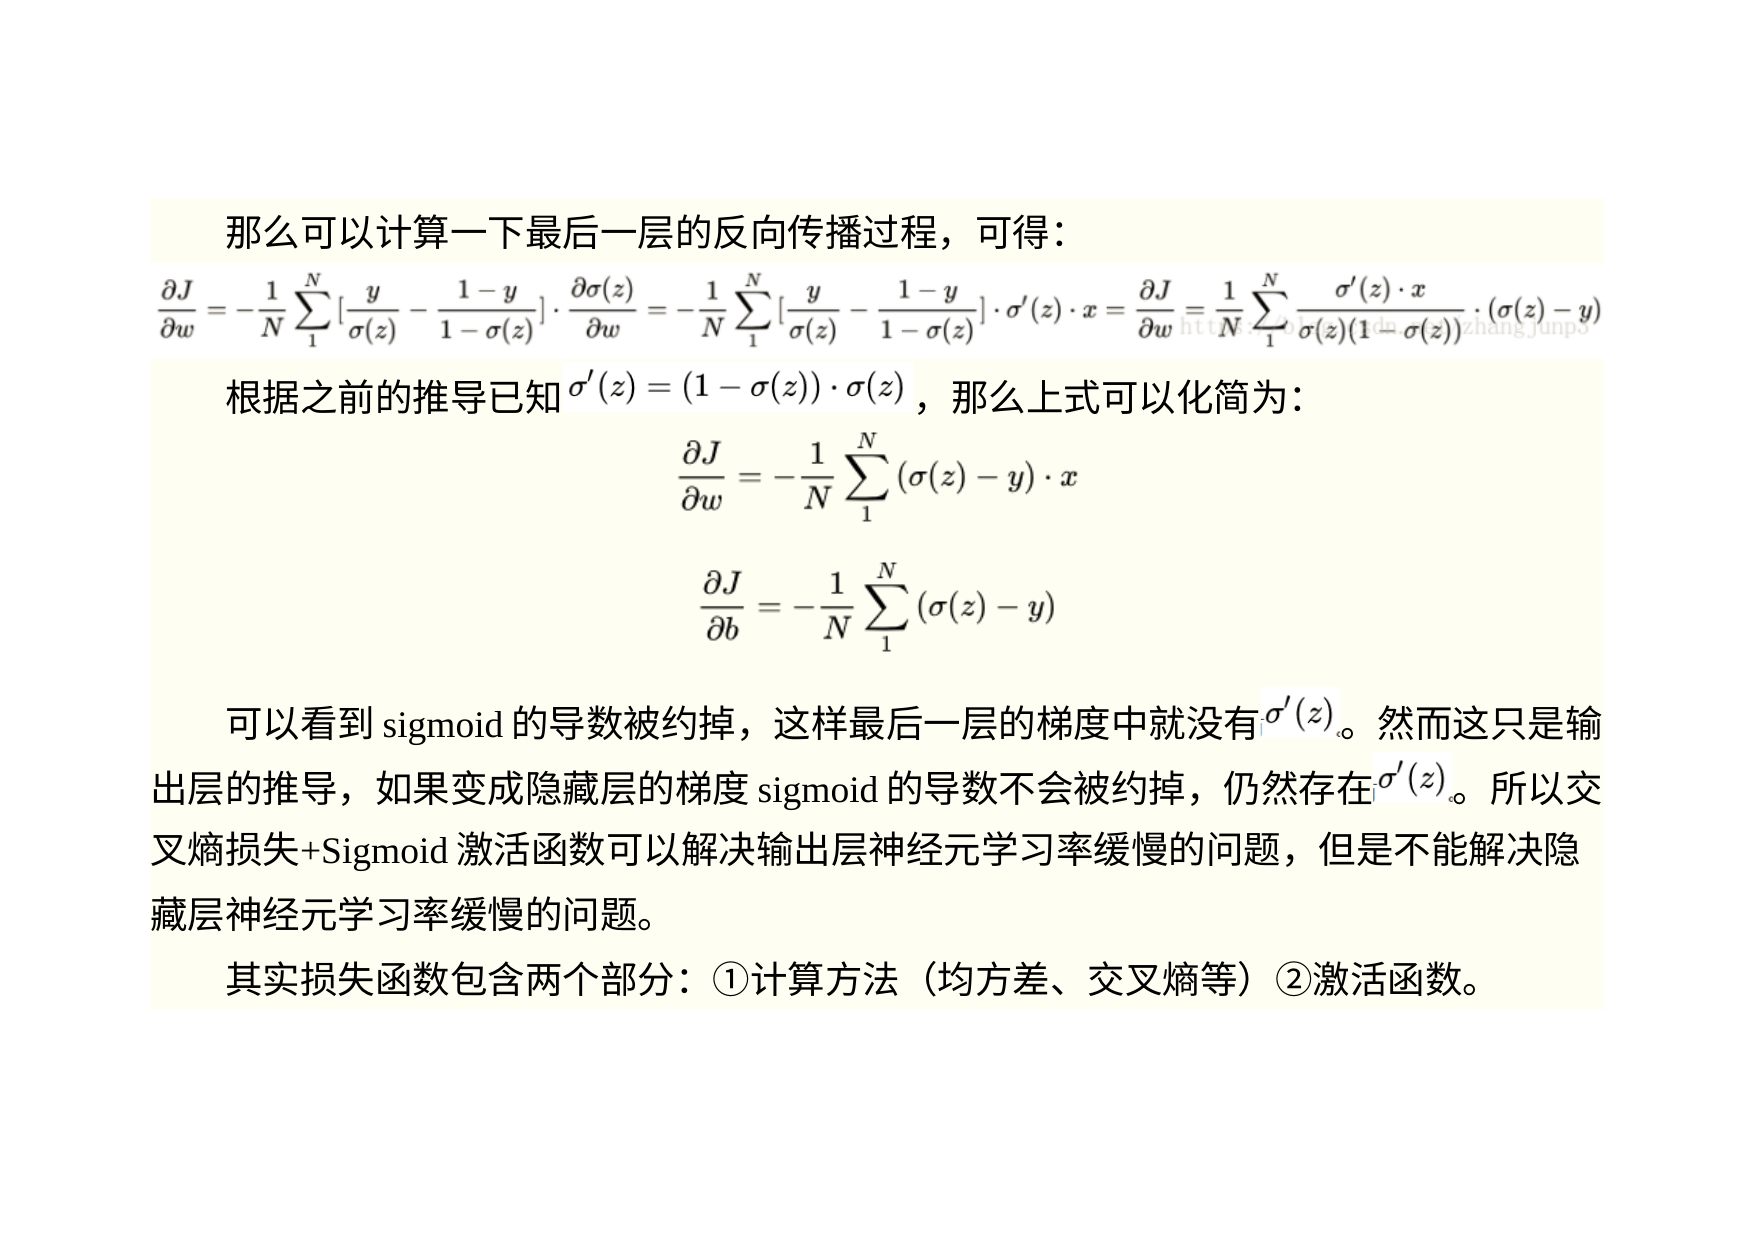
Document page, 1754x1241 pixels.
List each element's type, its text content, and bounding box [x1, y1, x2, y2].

picture [675, 425, 1079, 528]
picture [697, 555, 1057, 658]
text 可以看到sigmoid的导数被约掉，这样最后一层的梯度中就没有。然而这只是输出层的推导，如果变成隐藏层的梯度sigmoid的导数不会被约掉，仍然存在。所以交叉熵损失+Sigmoid激活函数可以解决输出层神经元学习率缓慢的问题，但是不能解决隐藏层神经元学习率缓慢的问题。 [150, 685, 1604, 945]
text 那么可以计算一下最后一层的反向传播过程，可得： [150, 198, 1604, 263]
picture [1373, 752, 1453, 803]
picture [562, 363, 914, 412]
picture [150, 263, 1612, 359]
text 根据之前的推导已知，那么上式可以化简为： [150, 360, 1604, 425]
picture [1260, 687, 1341, 738]
text 其实损失函数包含两个部分：①计算方法（均方差、交叉熵等）②激活函数。 [150, 945, 1604, 1010]
